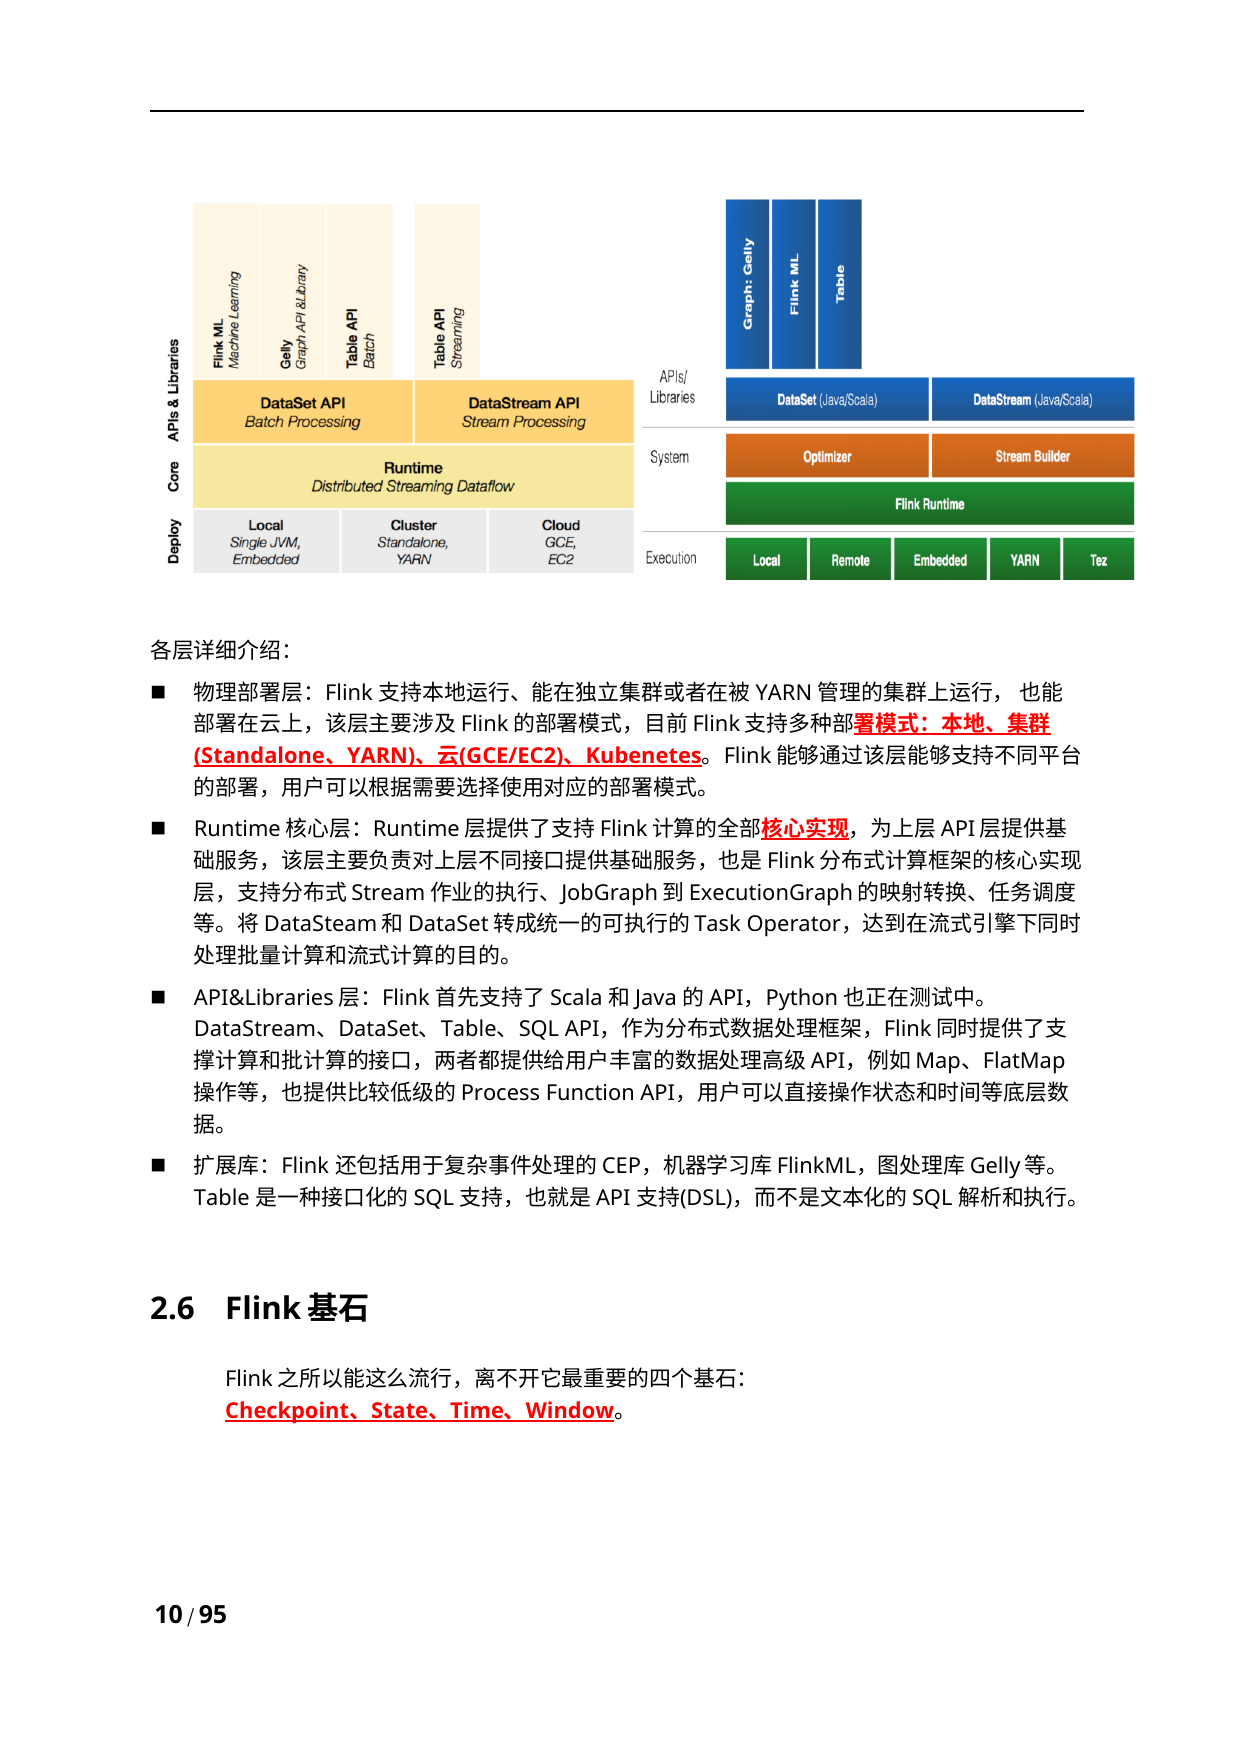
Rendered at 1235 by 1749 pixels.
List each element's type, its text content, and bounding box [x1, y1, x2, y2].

list 物理部署层：Flink 支持本地运行、能在独立集群或者在被 YARN 管理的集群上运行， 也能部署在云上，该层主要涉及Flink的部署模式，目前Flink支持多种部署模式：本地、集群(Standalone、YARN)、云(GCE/EC2)、Kubenetes。Flink能够通过该层能够支持不同平台的部署，用户可以根据需要选择使用对应的部署模式。 [150, 674, 1084, 801]
list 扩展库：Flink 还包括用于复杂事件处理的CEP，机器学习库FlinkML，图处理库Gelly等。Table 是一种接口化的 SQL 支持，也就是 API 支持(DSL)，而不是文本化的SQL 解析和执行。 [150, 1148, 1084, 1212]
picture [150, 191, 1140, 584]
list Runtime核心层：Runtime层提供了支持Flink计算的全部核心实现，为上层API层提供基础服务，该层主要负责对上层不同接口提供基础服务，也是Flink分布式计算框架的核心实现层，支持分布式Stream作业的执行、JobGraph到ExecutionGraph的映射转换、任务调度等。将DataSteam和DataSet转成统一的可执行的Task Operator，达到在流式引擎下同时处理批量计算和流式计算的目的。 [150, 811, 1084, 970]
subtitle Flink基石 [150, 1283, 1084, 1329]
list API&Libraries层：Flink 首先支持了 Scala 和 Java 的 API，Python 也正在测试中。DataStream、DataSet、Table、SQL API，作为分布式数据处理框架，Flink同时提供了支撑计算和批计算的接口，两者都提供给用户丰富的数据处理高级API，例如Map、FlatMap操作等，也提供比较低级的Process Function API，用户可以直接操作状态和时间等底层数据。 [150, 979, 1084, 1138]
text 各层详细介绍： [150, 633, 1084, 665]
text Flink之所以能这么流行，离不开它最重要的四个基石：Checkpoint、State、Time、Window。 [225, 1361, 1084, 1425]
